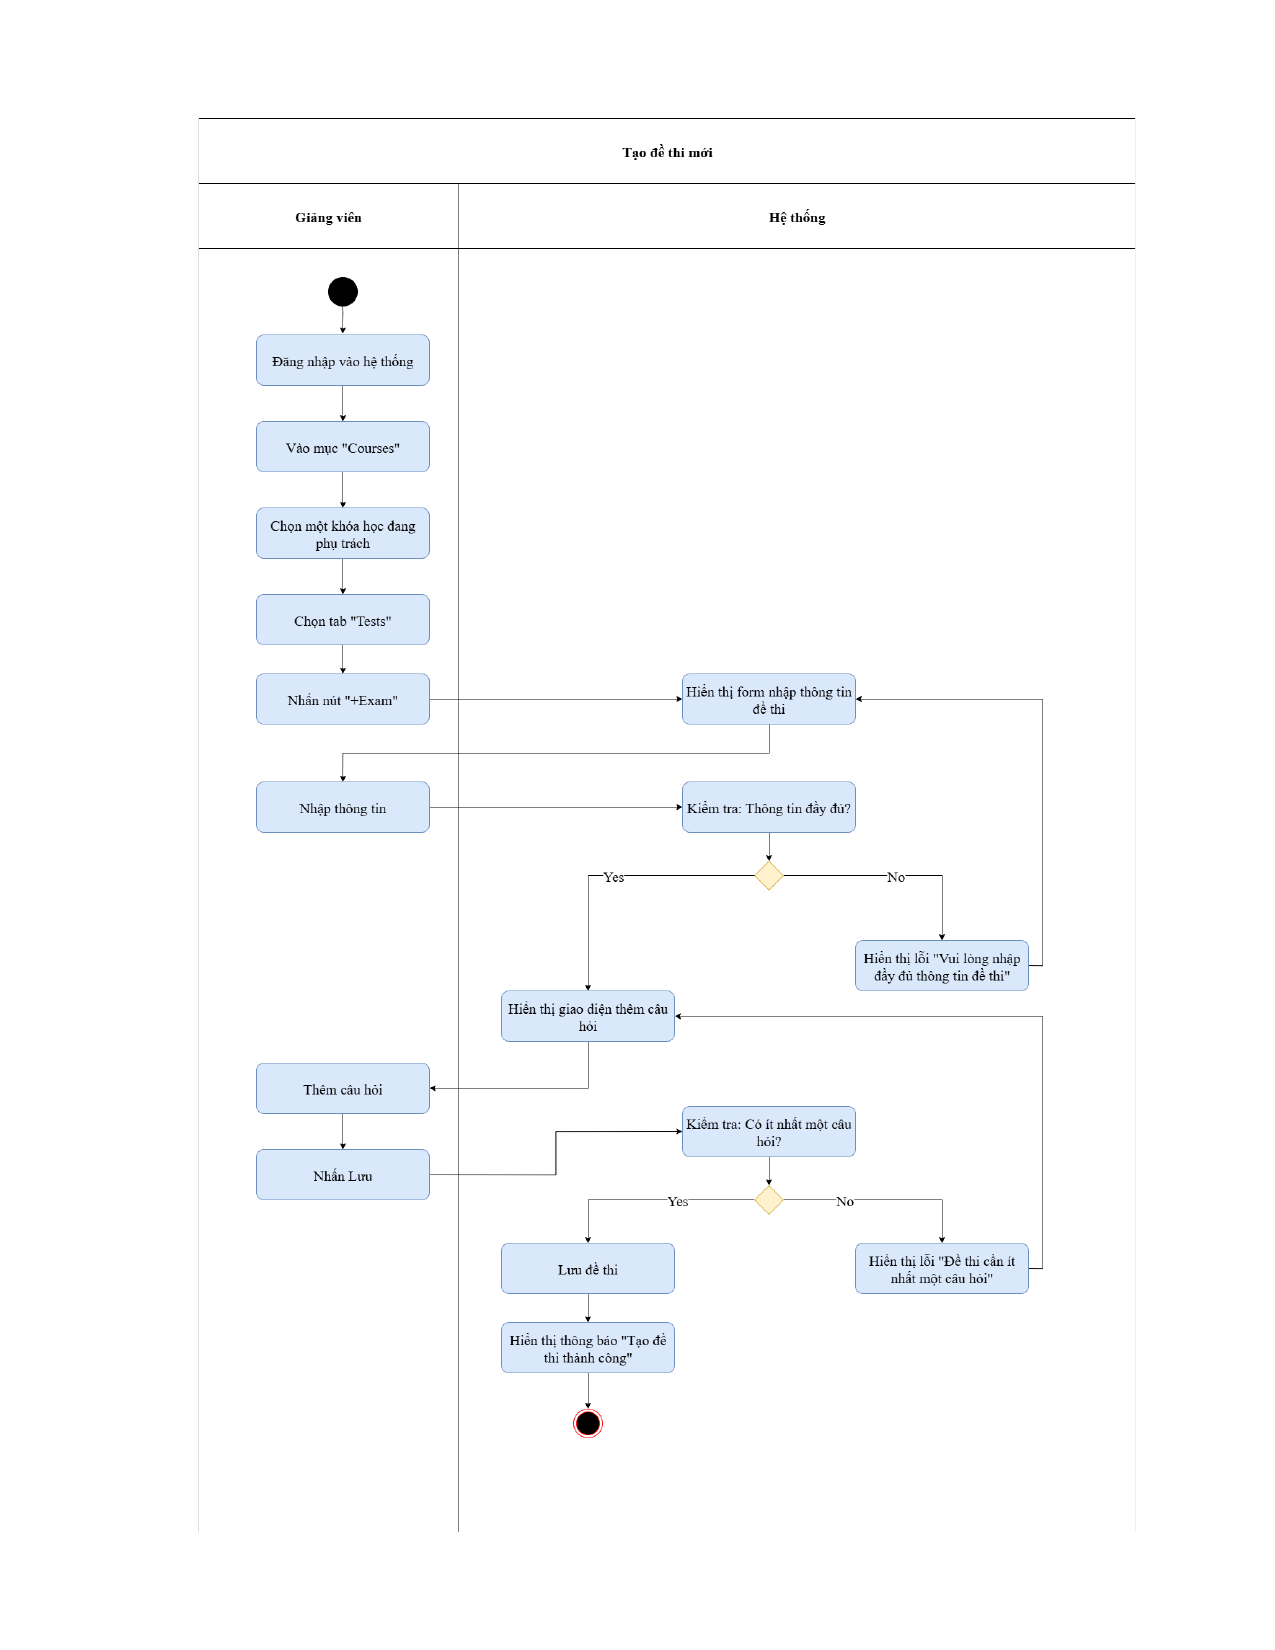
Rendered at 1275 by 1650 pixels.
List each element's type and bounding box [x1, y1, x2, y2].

picture [198, 118, 1136, 1532]
